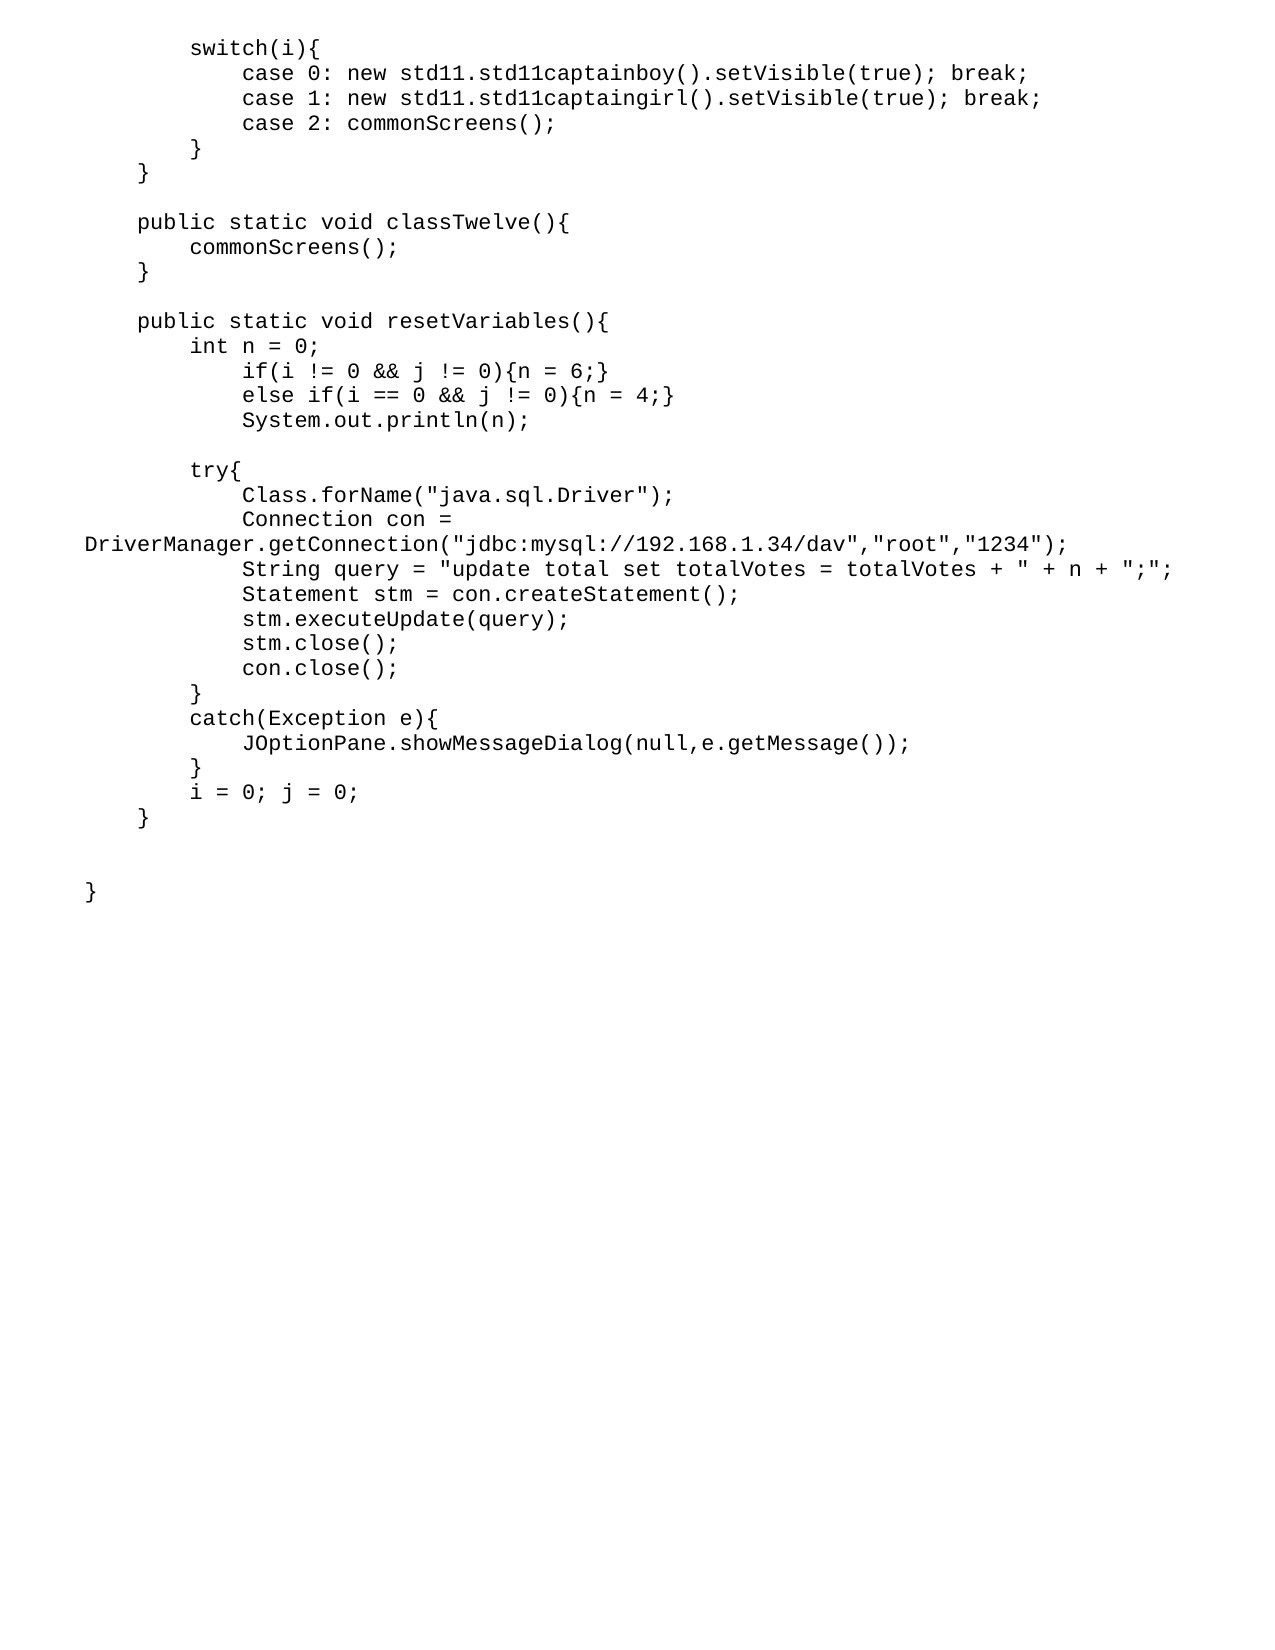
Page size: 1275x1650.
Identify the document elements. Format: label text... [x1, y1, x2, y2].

text try{ [84, 459, 1237, 484]
text else if(i == 0 && j != 0){n = 4;} [84, 384, 1237, 409]
text i = 0; j = 0; [84, 781, 1237, 806]
text case 2: commonScreens(); [84, 112, 1237, 137]
text } [84, 880, 1237, 905]
text Class.forName("java.sql.Driver"); [84, 484, 1237, 508]
text Statement stm = con.createStatement(); [84, 583, 1237, 608]
text catch(Exception e){ [84, 707, 1237, 732]
text System.out.println(n); [84, 409, 1237, 434]
text con.close(); [84, 657, 1237, 682]
text String query = "update total set totalVotes = totalVotes + " + n + ";"; [84, 558, 1237, 583]
text Connection con = DriverManager.getConnection("jdbc:mysql://192.168.1.34/dav","root","1234"); [84, 508, 1237, 558]
text case 0: new std11.std11captainboy().setVisible(true); break; [84, 62, 1237, 87]
text } [84, 806, 1237, 831]
text stm.executeUpdate(query); [84, 608, 1237, 632]
text public static void classTwelve(){ [84, 211, 1237, 236]
text } [84, 161, 1237, 186]
text JOptionPane.showMessageDialog(null,e.getMessage()); [84, 732, 1237, 756]
text public static void resetVariables(){ [84, 310, 1237, 335]
text stm.close(); [84, 632, 1237, 657]
text case 1: new std11.std11captaingirl().setVisible(true); break; [84, 87, 1237, 112]
text switch(i){ [84, 37, 1237, 62]
text } [84, 756, 1237, 781]
text } [84, 261, 1237, 285]
text if(i != 0 && j != 0){n = 6;} [84, 360, 1237, 384]
text commonScreens(); [84, 236, 1237, 261]
text } [84, 682, 1237, 707]
text int n = 0; [84, 335, 1237, 360]
text } [84, 137, 1237, 161]
